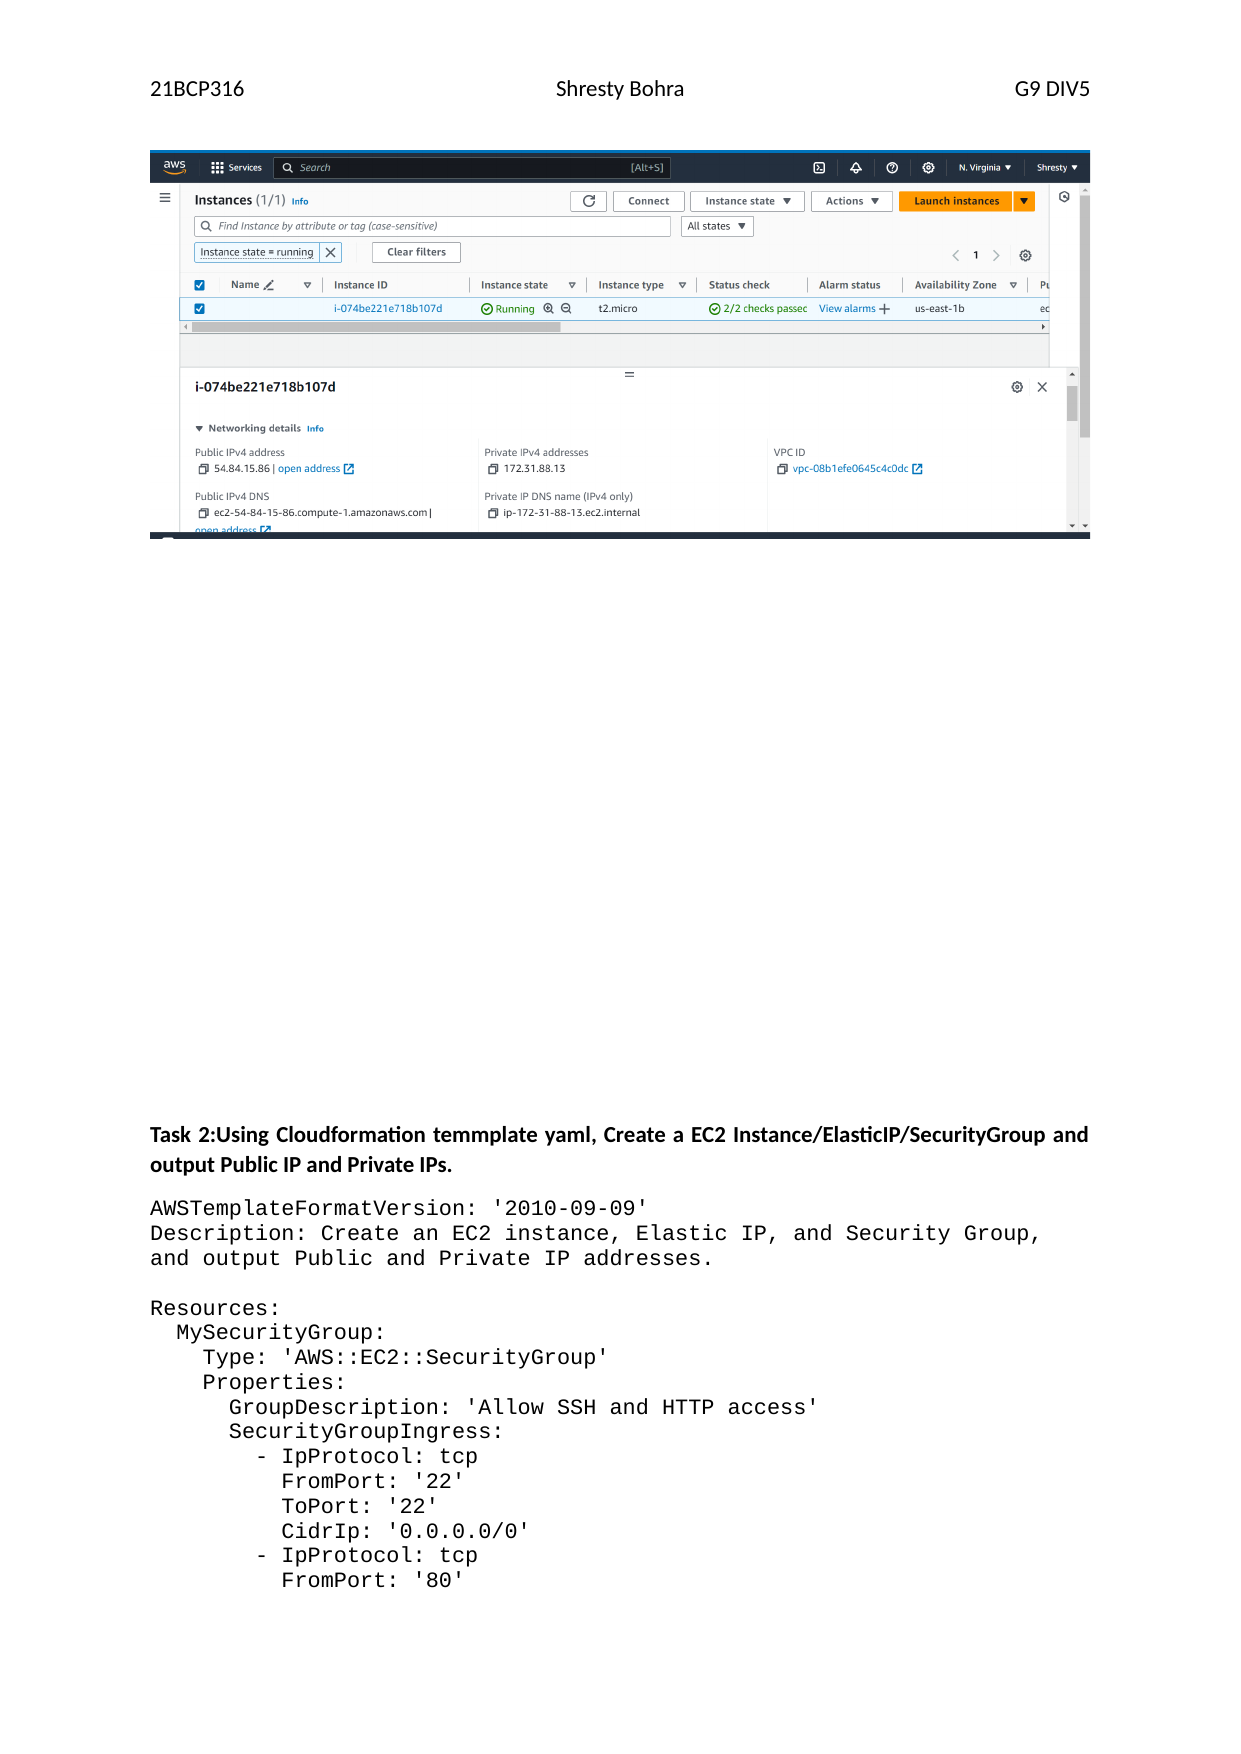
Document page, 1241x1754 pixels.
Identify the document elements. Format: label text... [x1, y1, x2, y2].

text Type: 'AWS::EC2::SecurityGroup' [150, 1346, 1090, 1371]
text AWSTemplateFormatVersion: '2010-09-09' [150, 1197, 1090, 1222]
text SecurityGroupIngress: [150, 1421, 1090, 1445]
text FromPort: '22' [150, 1470, 1090, 1495]
text - IpProtocol: tcp [150, 1544, 1090, 1569]
text Resources: [150, 1297, 1090, 1321]
text GroupDescription: 'Allow SSH and HTTP access' [150, 1396, 1090, 1421]
text Properties: [150, 1371, 1090, 1396]
text Description: Create an EC2 instance, Elastic IP, and Security Group, and output Public and Private IP addresses. [150, 1222, 1090, 1272]
text ToPort: '22' [150, 1495, 1090, 1520]
text Task 2:Using Cloudformation temmplate yaml, Create a EC2 Instance/ElasticIP/SecurityGroup and output Public IP and Private IPs. [150, 1120, 1090, 1179]
text FromPort: '80' [150, 1569, 1090, 1594]
text MySecurityGroup: [150, 1321, 1090, 1346]
text - IpProtocol: tcp [150, 1445, 1090, 1470]
picture [150, 150, 1091, 539]
text CidrIp: '0.0.0.0/0' [150, 1520, 1090, 1544]
